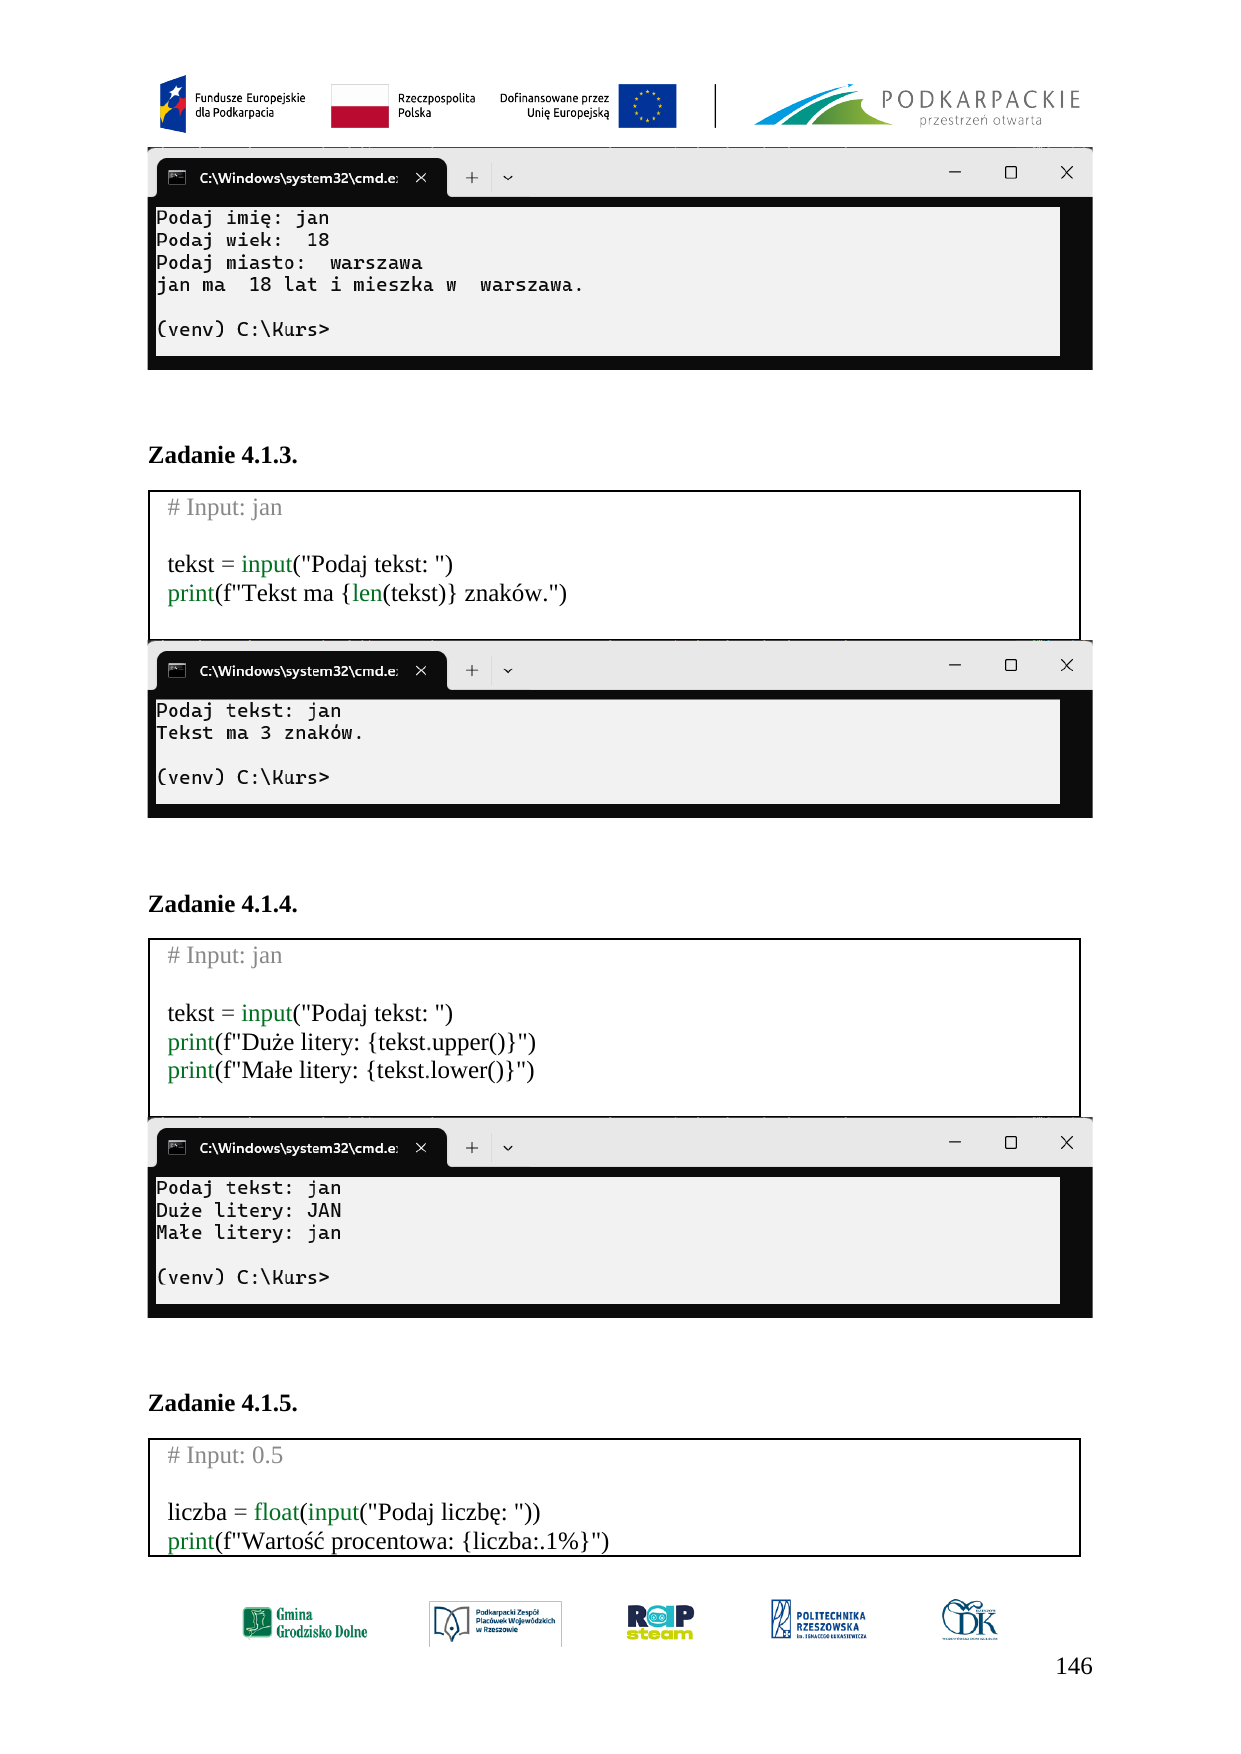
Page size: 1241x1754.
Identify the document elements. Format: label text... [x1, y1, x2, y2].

picture [242, 1585, 998, 1652]
text Zadanie 4.1.4. [148, 889, 1092, 917]
picture [147, 60, 1093, 370]
picture [147, 640, 1093, 818]
table_header [150, 492, 1079, 638]
text Zadanie 4.1.5. [148, 1388, 1092, 1417]
table_header [150, 940, 1079, 1116]
text Zadanie 4.1.3. [148, 440, 1092, 469]
picture [147, 1117, 1093, 1318]
table_header [150, 1440, 1079, 1555]
